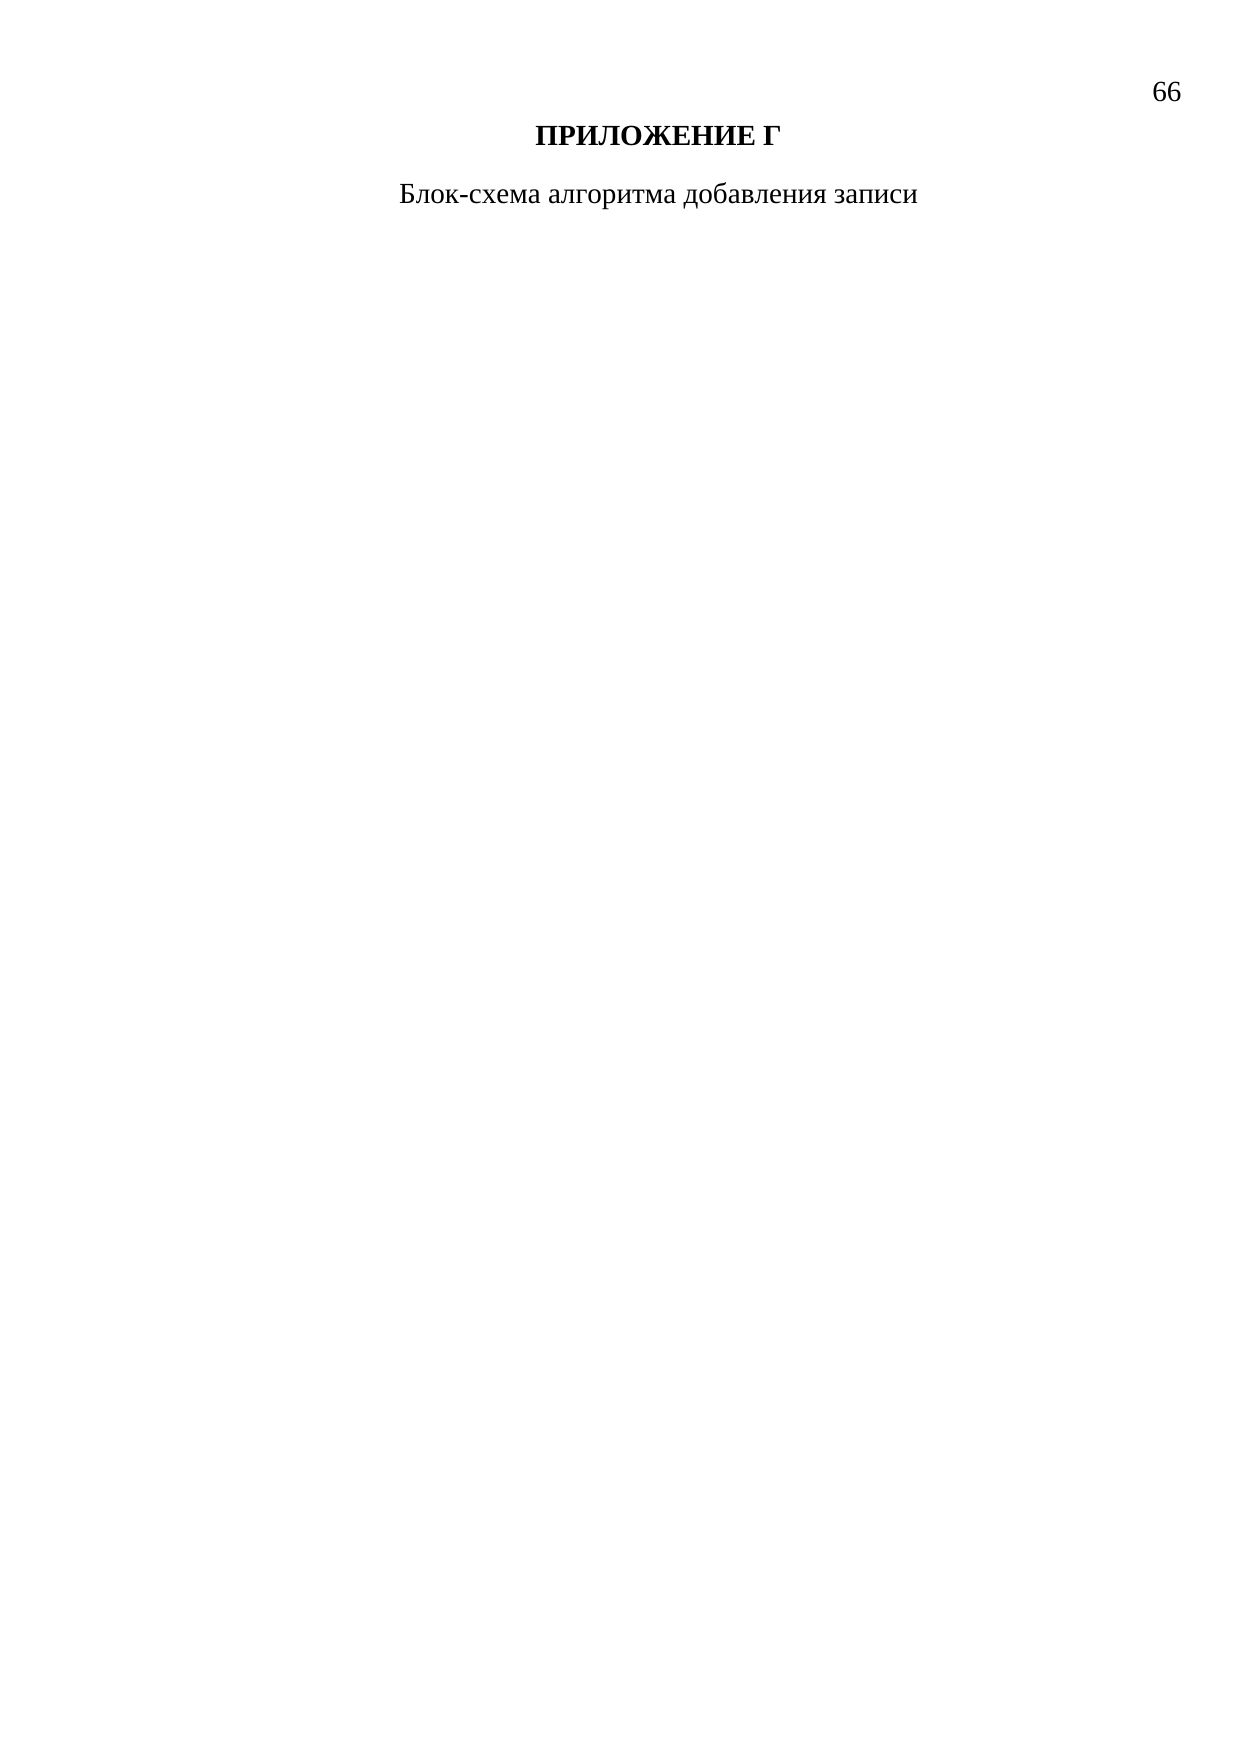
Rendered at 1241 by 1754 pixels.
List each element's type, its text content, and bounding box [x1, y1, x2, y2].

text ПРИЛОЖЕНИЕ Г [136, 118, 1181, 152]
text Блок-схема алгоритма добавления записи [136, 177, 1181, 210]
